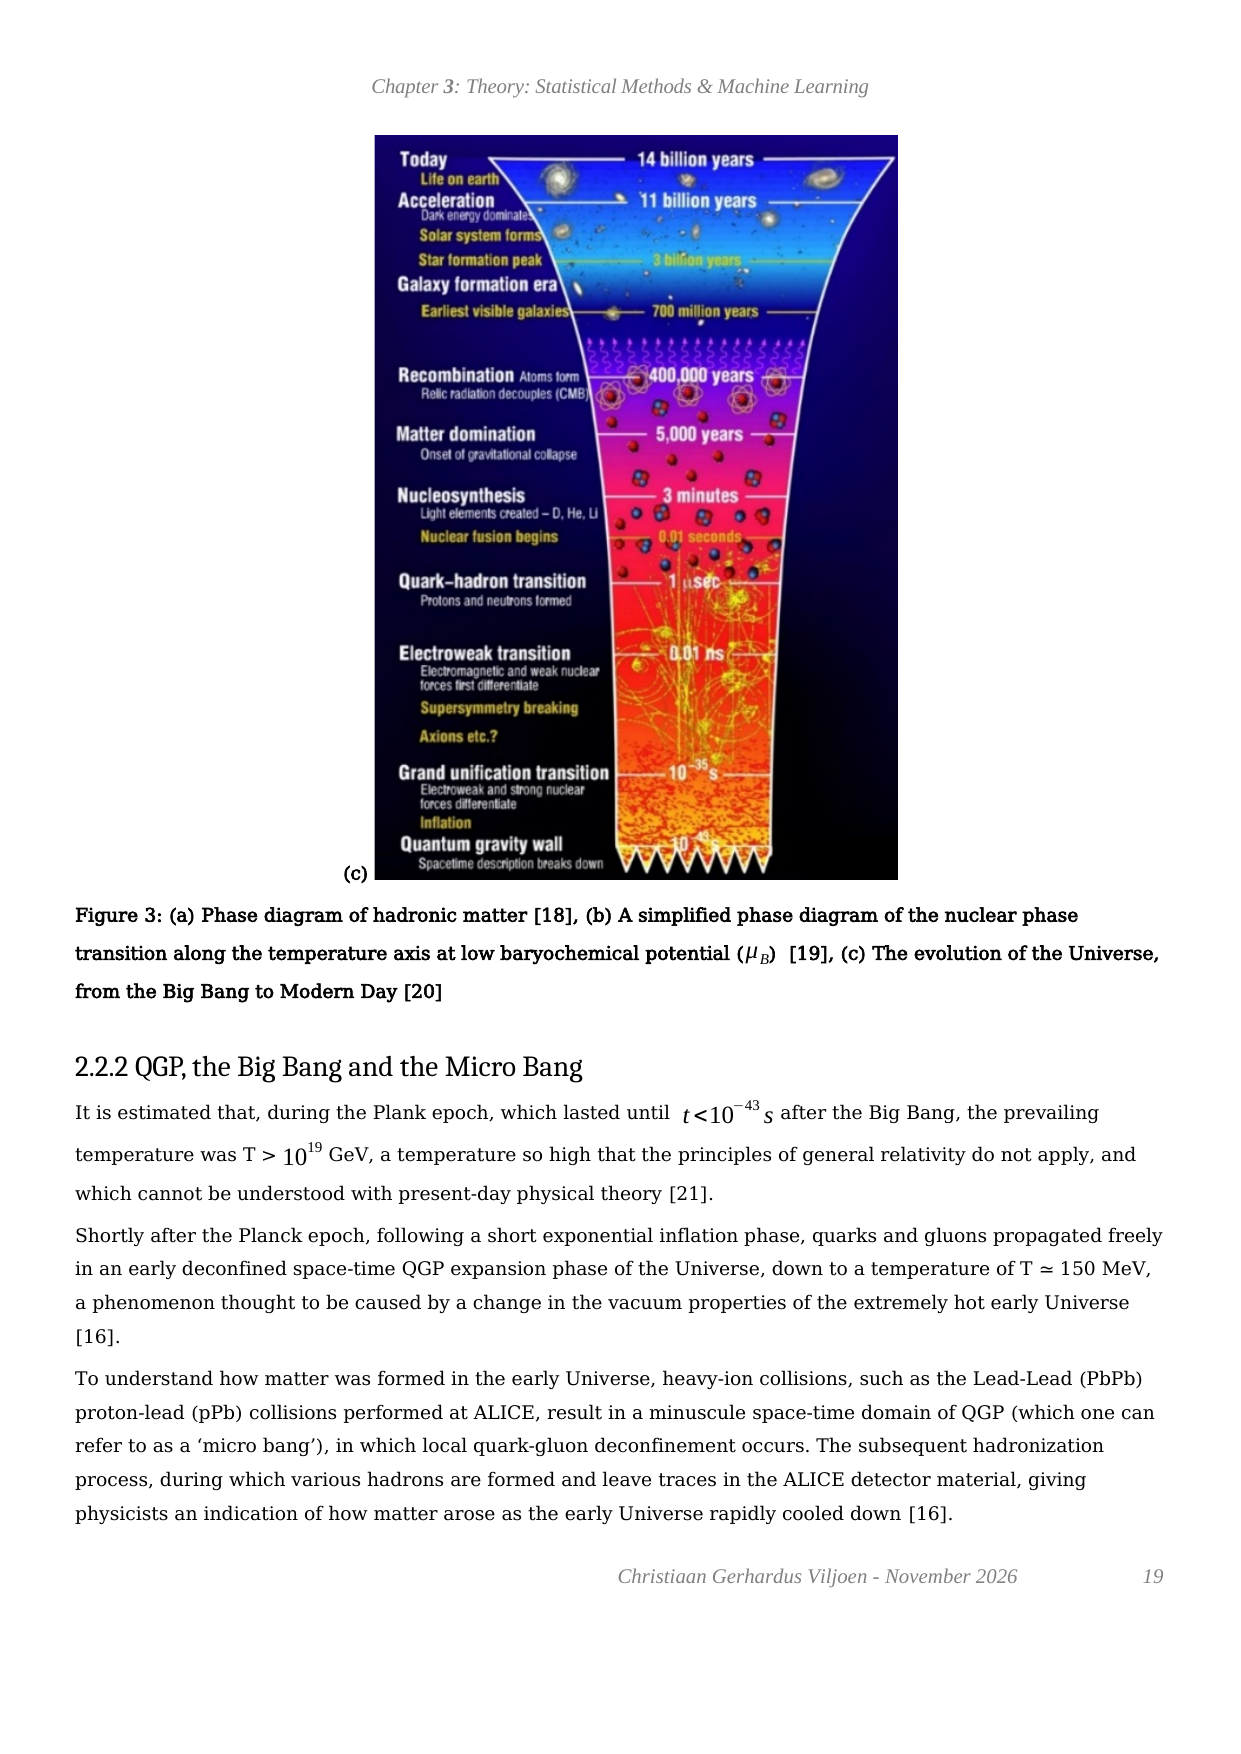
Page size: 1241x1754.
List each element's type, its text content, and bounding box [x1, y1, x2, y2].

text Figure 3: (a) Phase diagram of hadronic matter , (b) A simplified phase diagram of the nuclear phase transition along the temperature axis at low baryochemical potential () , (c) The evolution of the Universe, from the Big Bang to Modern Day [75, 903, 1165, 1002]
picture [374, 135, 898, 880]
subtitle QGP, the Big Bang and the Micro Bang [75, 1051, 1165, 1084]
text Shortly after the Planck epoch, following a short exponential inflation phase, quarks and gluons propagated freely in an early deconfined space-time QGP expansion phase of the Universe, down to a temperature of T ≃ 150 MeV, a phenomenon thought to be caused by a change in the vacuum properties of the extremely hot early Universe . [75, 1223, 1165, 1347]
text To understand how matter was formed in the early Universe, heavy-ion collisions, such as the Lead-Lead (PbPb) proton-lead (pPb) collisions performed at ALICE, result in a minuscule space-time domain of QGP (which one can refer to as a ‘micro bang’), in which local quark-gluon deconfinement occurs. The subsequent hadronization process, during which various hadrons are formed and leave traces in the ALICE detector material, giving physicists an indication of how matter arose as the early Universe rapidly cooled down . [75, 1367, 1165, 1524]
text It is estimated that, during the Plank epoch, which lasted until after the Big Bang, the prevailing temperature was T > GeV, a temperature so high that the principles of general relativity do not apply, and which cannot be understood with present-day physical theory . [75, 1097, 1165, 1204]
